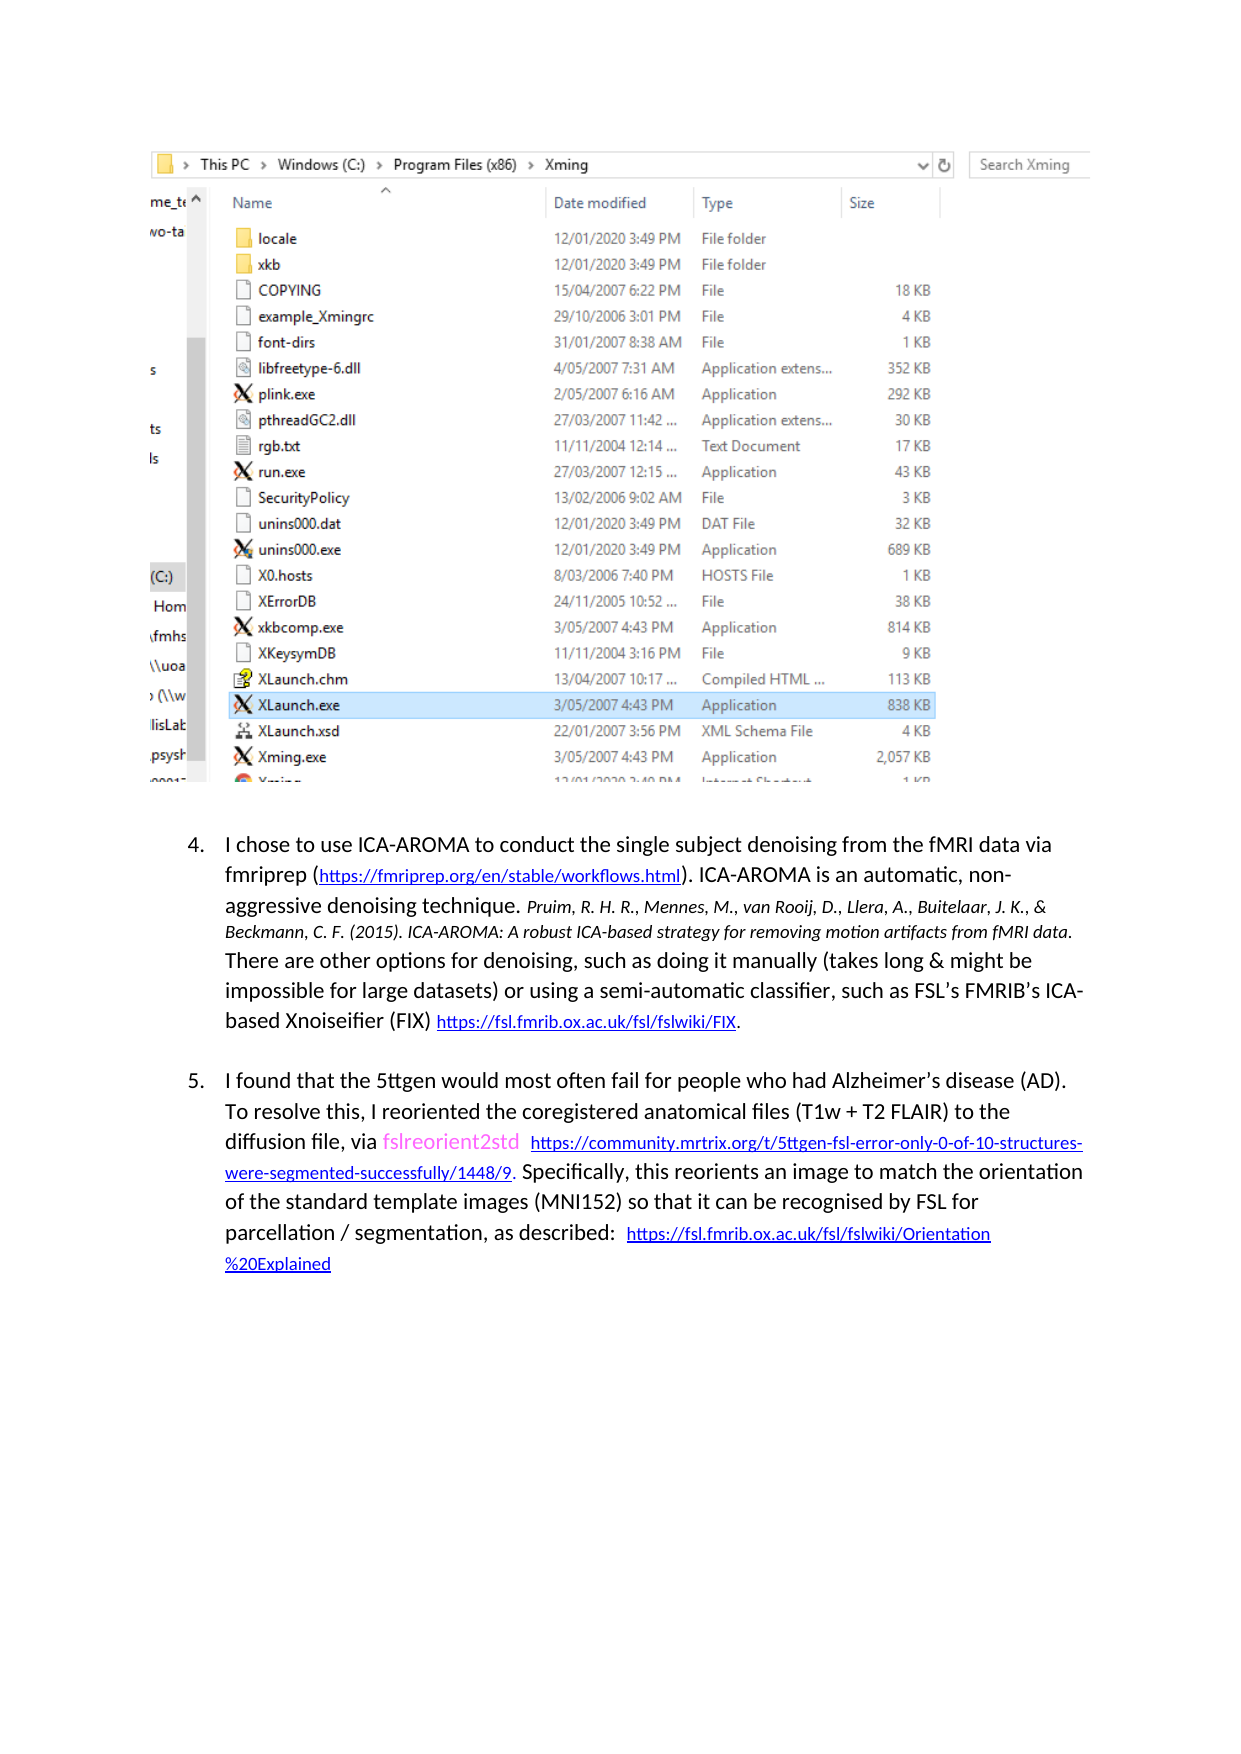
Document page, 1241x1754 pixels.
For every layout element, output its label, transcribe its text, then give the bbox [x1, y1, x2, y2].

list I found that the 5ttgen would most often fail for people who had Alzheimer’s disease (AD). To resolve this, I reoriented the coregistered anatomical files (T1w + T2 FLAIR) to the diffusion file, via fslreorient2std https://community.mrtrix.org/t/5ttgen-fsl-error-only-0-of-10-structures-were-segmented-successfully/1448/9. Specifically, this reorients an image to match the orientation of the standard template images (MNI152) so that it can be recognised by FSL for parcellation / segmentation, as described: https://fsl.fmrib.ox.ac.uk/fsl/fslwiki/Orientation%20Explained [187, 1067, 1090, 1276]
picture [150, 150, 1091, 782]
list I chose to use ICA-AROMA to conduct the single subject denoising from the fMRI data via fmriprep (https://fmriprep.org/en/stable/workflows.html). ICA-AROMA is an automatic, non-aggressive denoising technique. Pruim, R. H. R., Mennes, M., van Rooij, D., Llera, A., Buitelaar, J. K., & Beckmann, C. F. (2015). ICA-AROMA: A robust ICA-based strategy for removing motion artifacts from fMRI data. There are other options for denoising, such as doing it manually (takes long & might be impossible for large datasets) or using a semi-automatic classifier, such as FSL’s FMRIB’s ICA-based Xnoiseifier (FIX) https://fsl.fmrib.ox.ac.uk/fsl/fslwiki/FIX. [187, 830, 1090, 1034]
